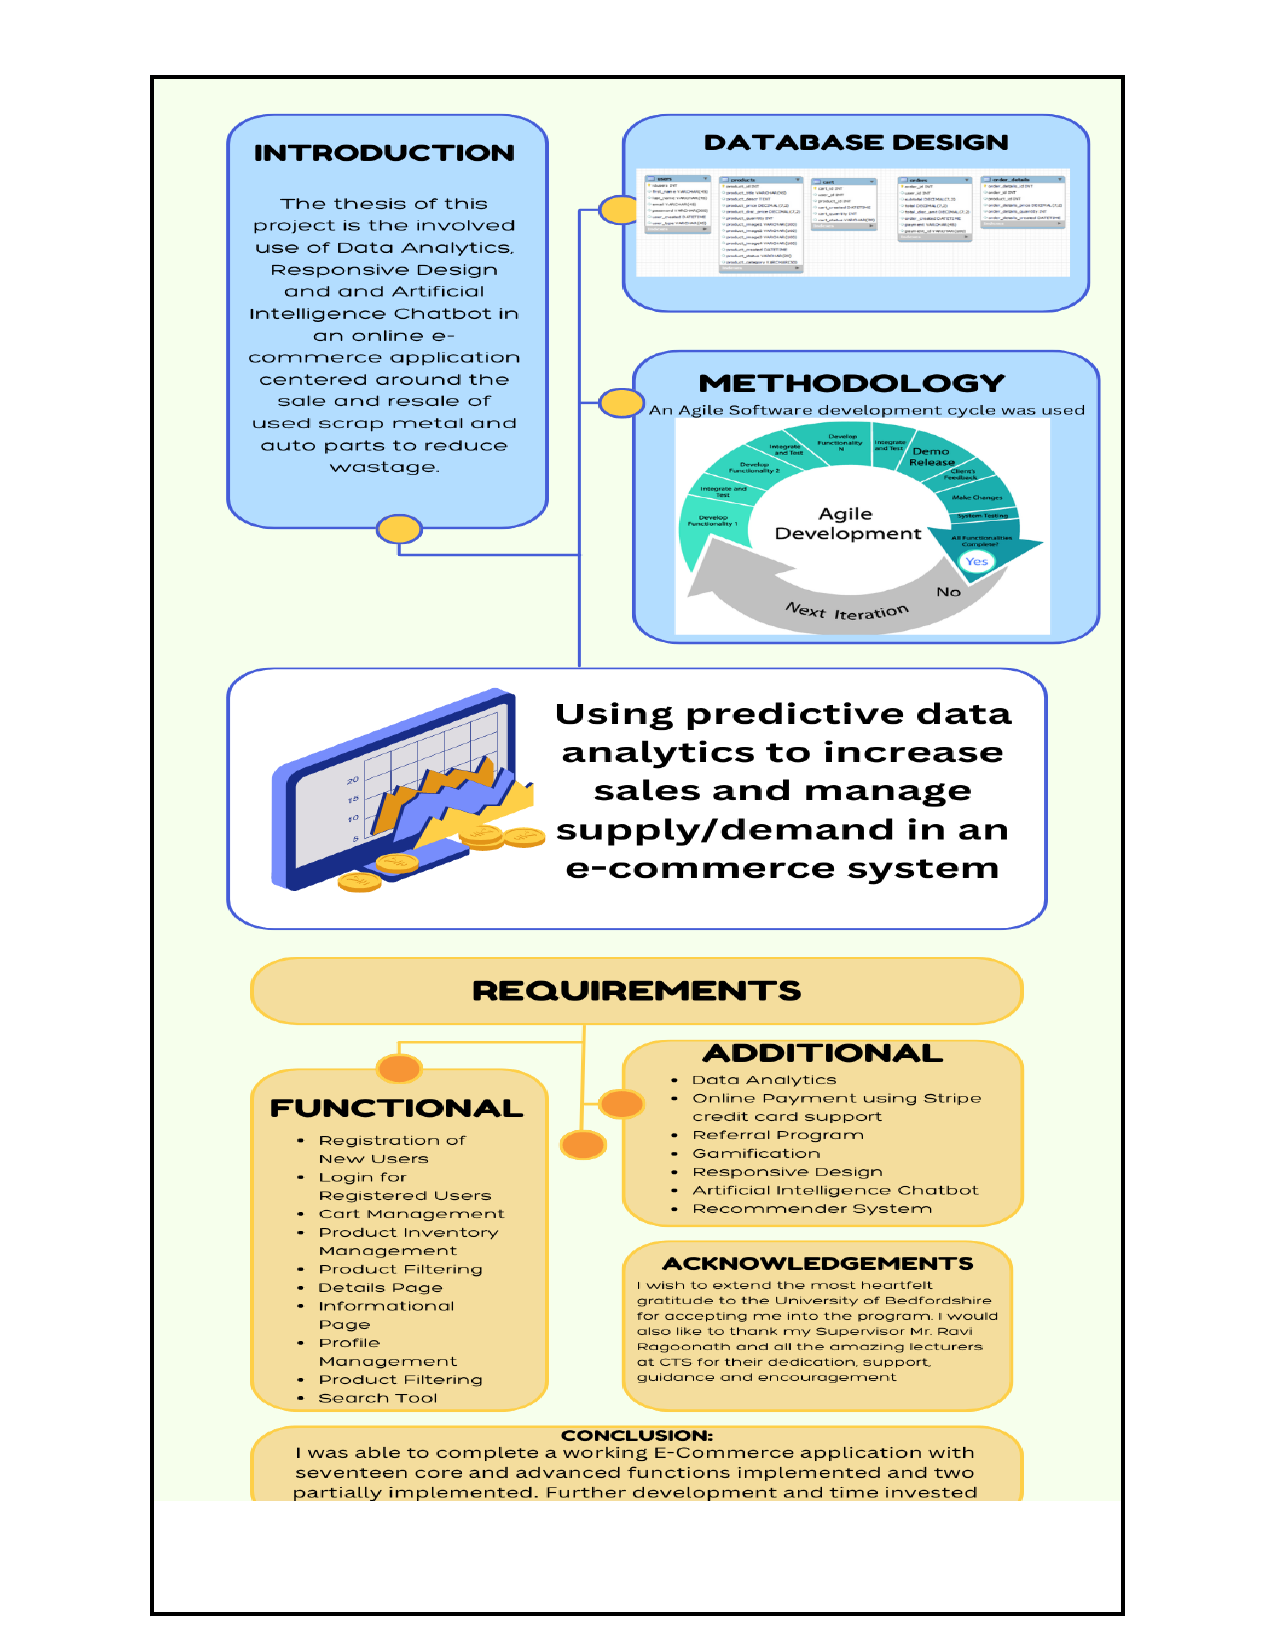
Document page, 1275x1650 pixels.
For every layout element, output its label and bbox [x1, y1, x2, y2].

picture [154, 79, 1121, 1501]
